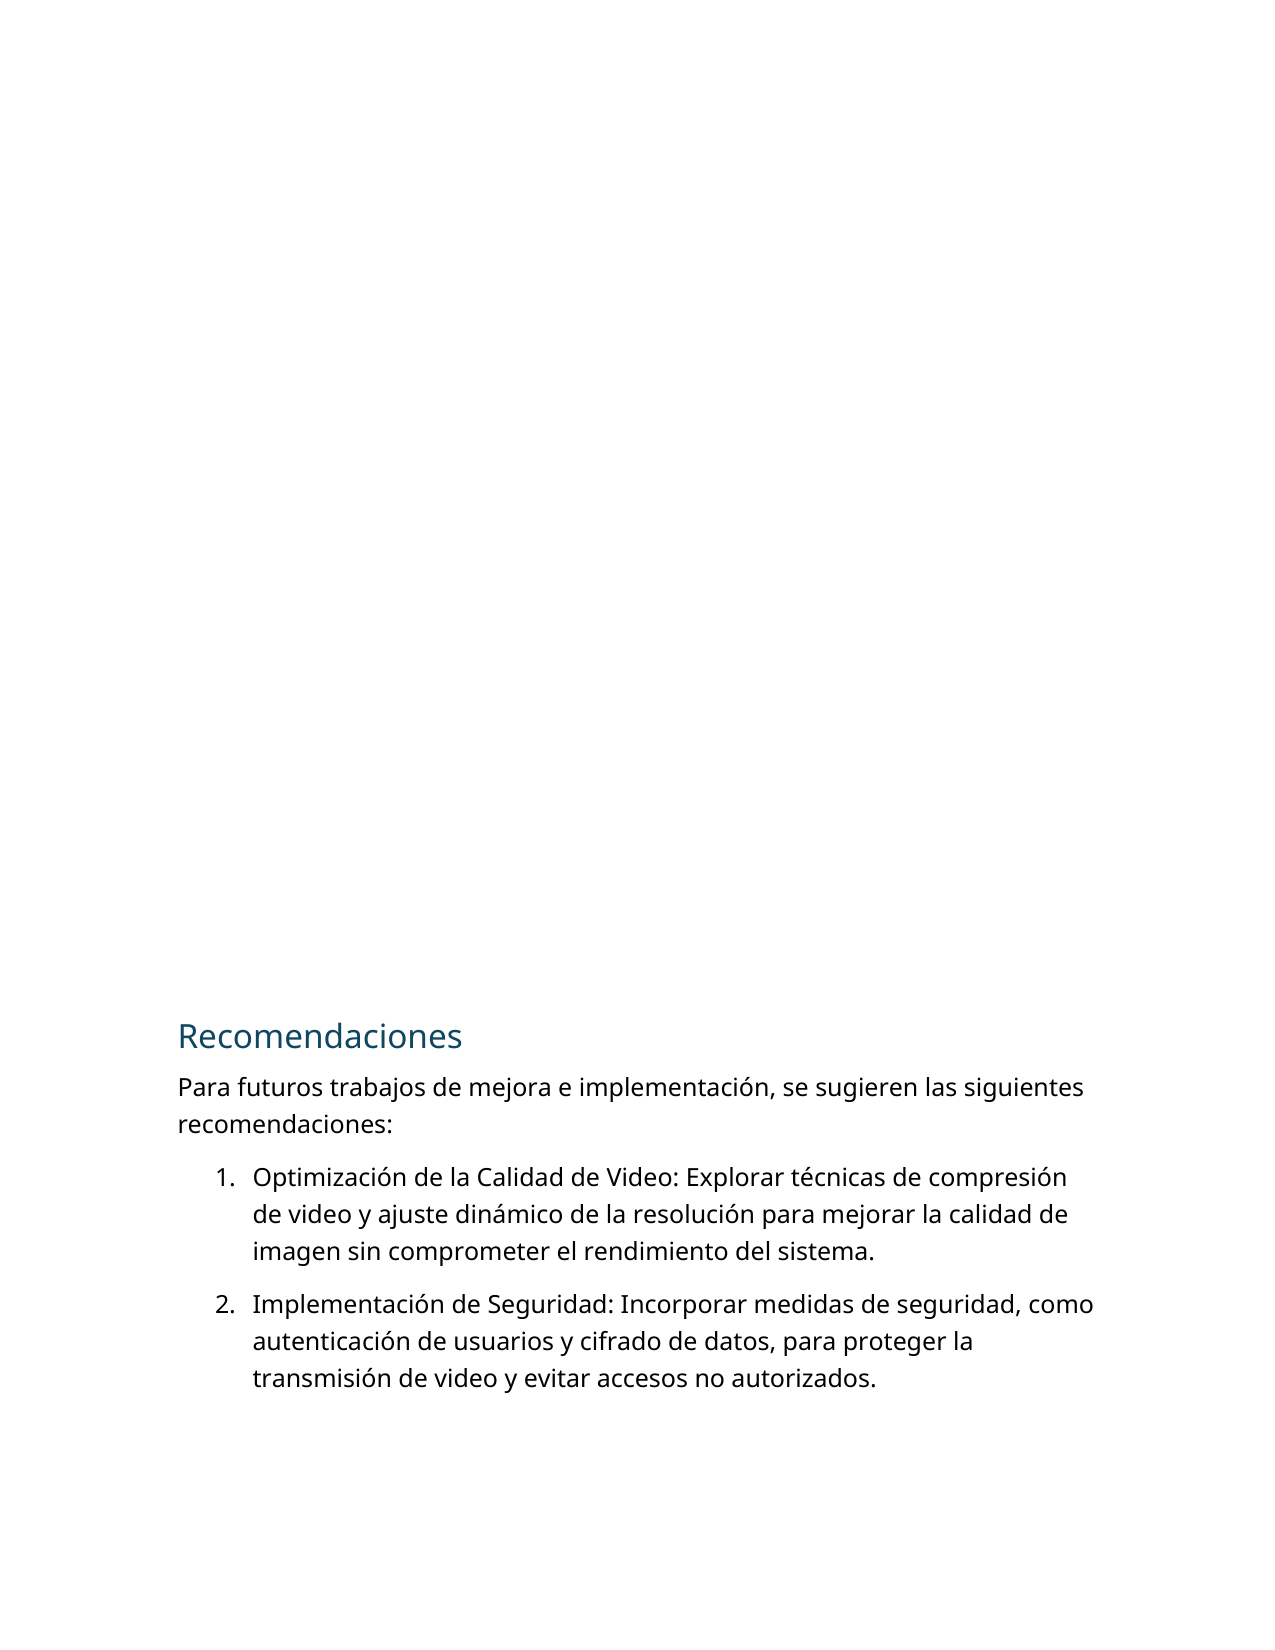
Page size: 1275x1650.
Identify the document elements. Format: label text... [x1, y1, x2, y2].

text Para futuros trabajos de mejora e implementación, se sugieren las siguientes recomendaciones: [177, 1070, 1098, 1141]
subtitle Recomendaciones [177, 1012, 1098, 1058]
list Implementación de Seguridad: Incorporar medidas de seguridad, como autenticación de usuarios y cifrado de datos, para proteger la transmisión de video y evitar accesos no autorizados. [215, 1287, 1098, 1394]
list Optimización de la Calidad de Video: Explorar técnicas de compresión de video y ajuste dinámico de la resolución para mejorar la calidad de imagen sin comprometer el rendimiento del sistema. [215, 1160, 1098, 1267]
